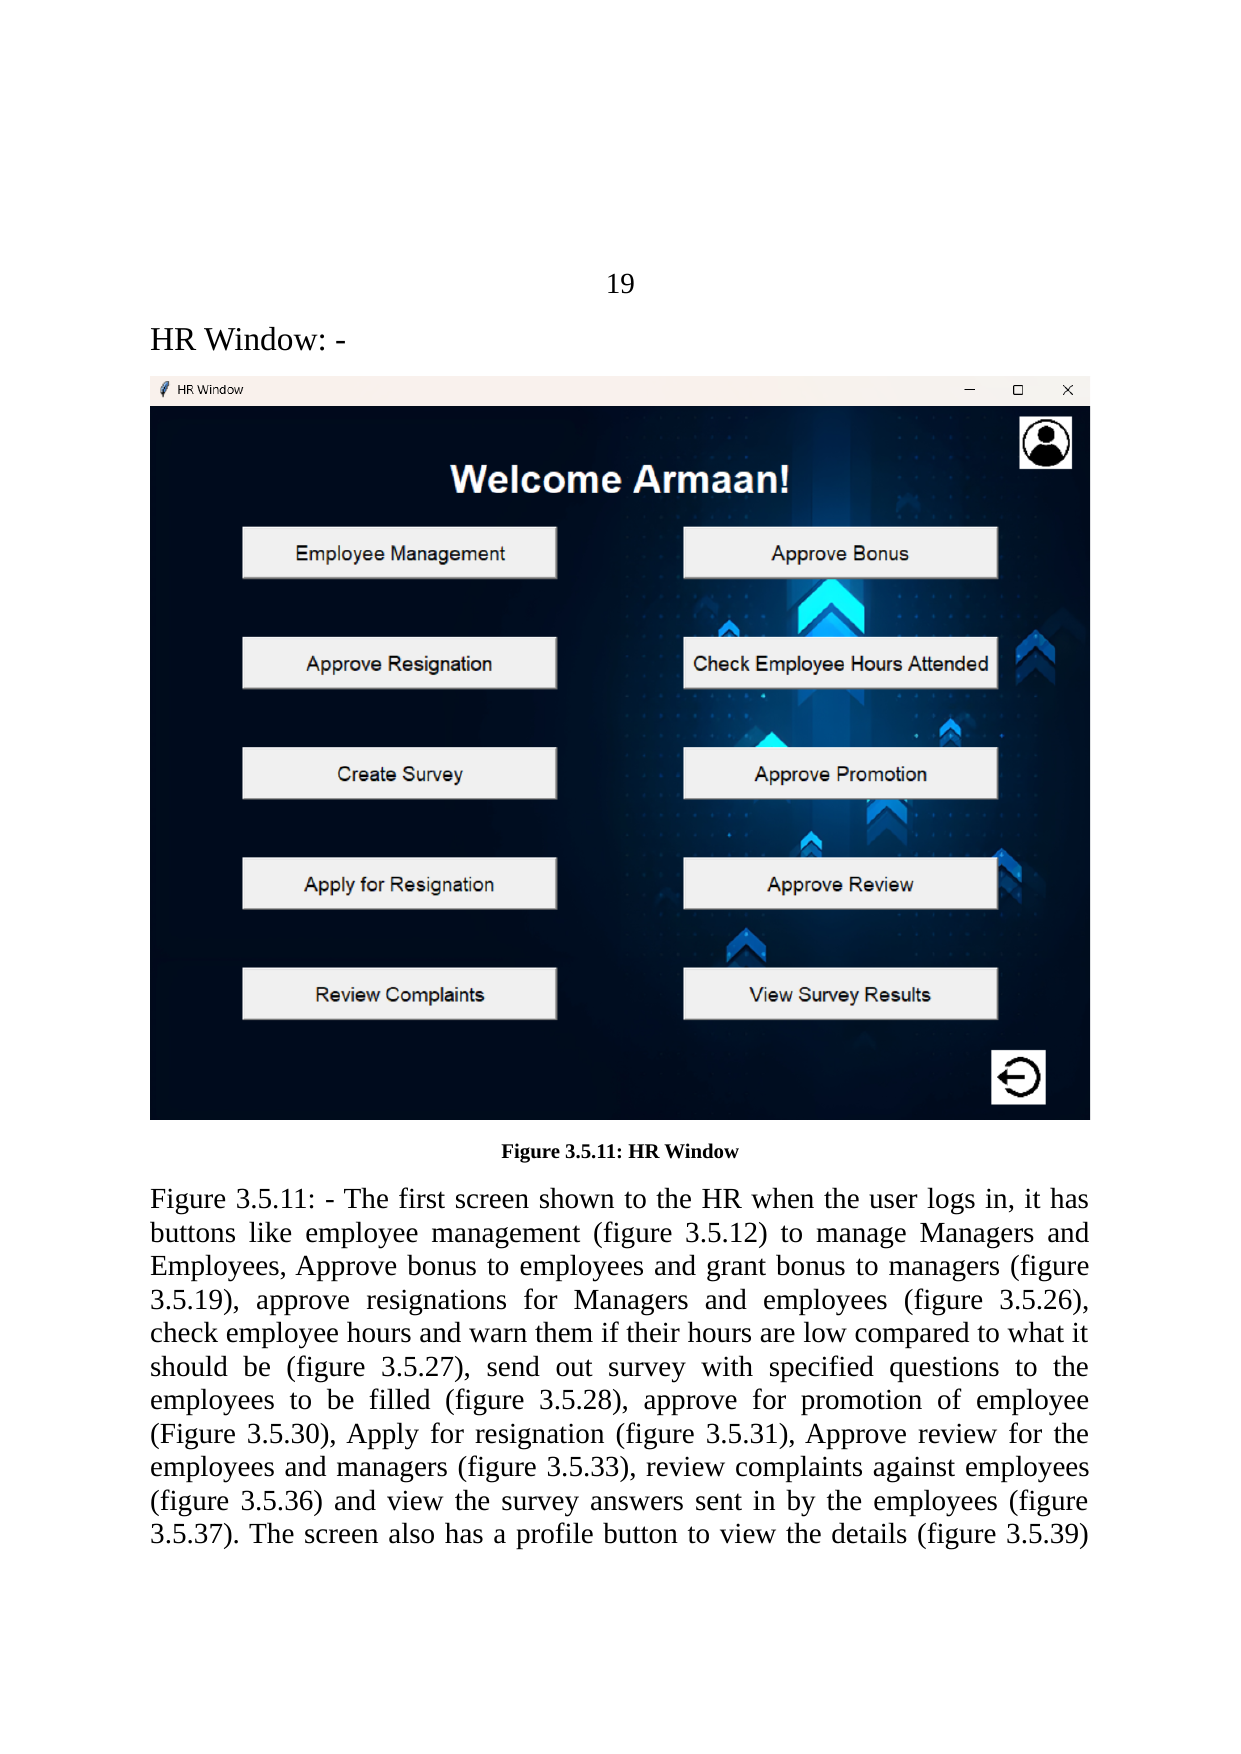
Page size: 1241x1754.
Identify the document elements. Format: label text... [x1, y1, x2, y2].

picture [150, 376, 1091, 1120]
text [150, 1181, 1090, 1550]
text 19 [150, 266, 1090, 299]
text Figure 3.5.11: HR Window [150, 1139, 1090, 1163]
text HR Window: - [150, 319, 1090, 357]
